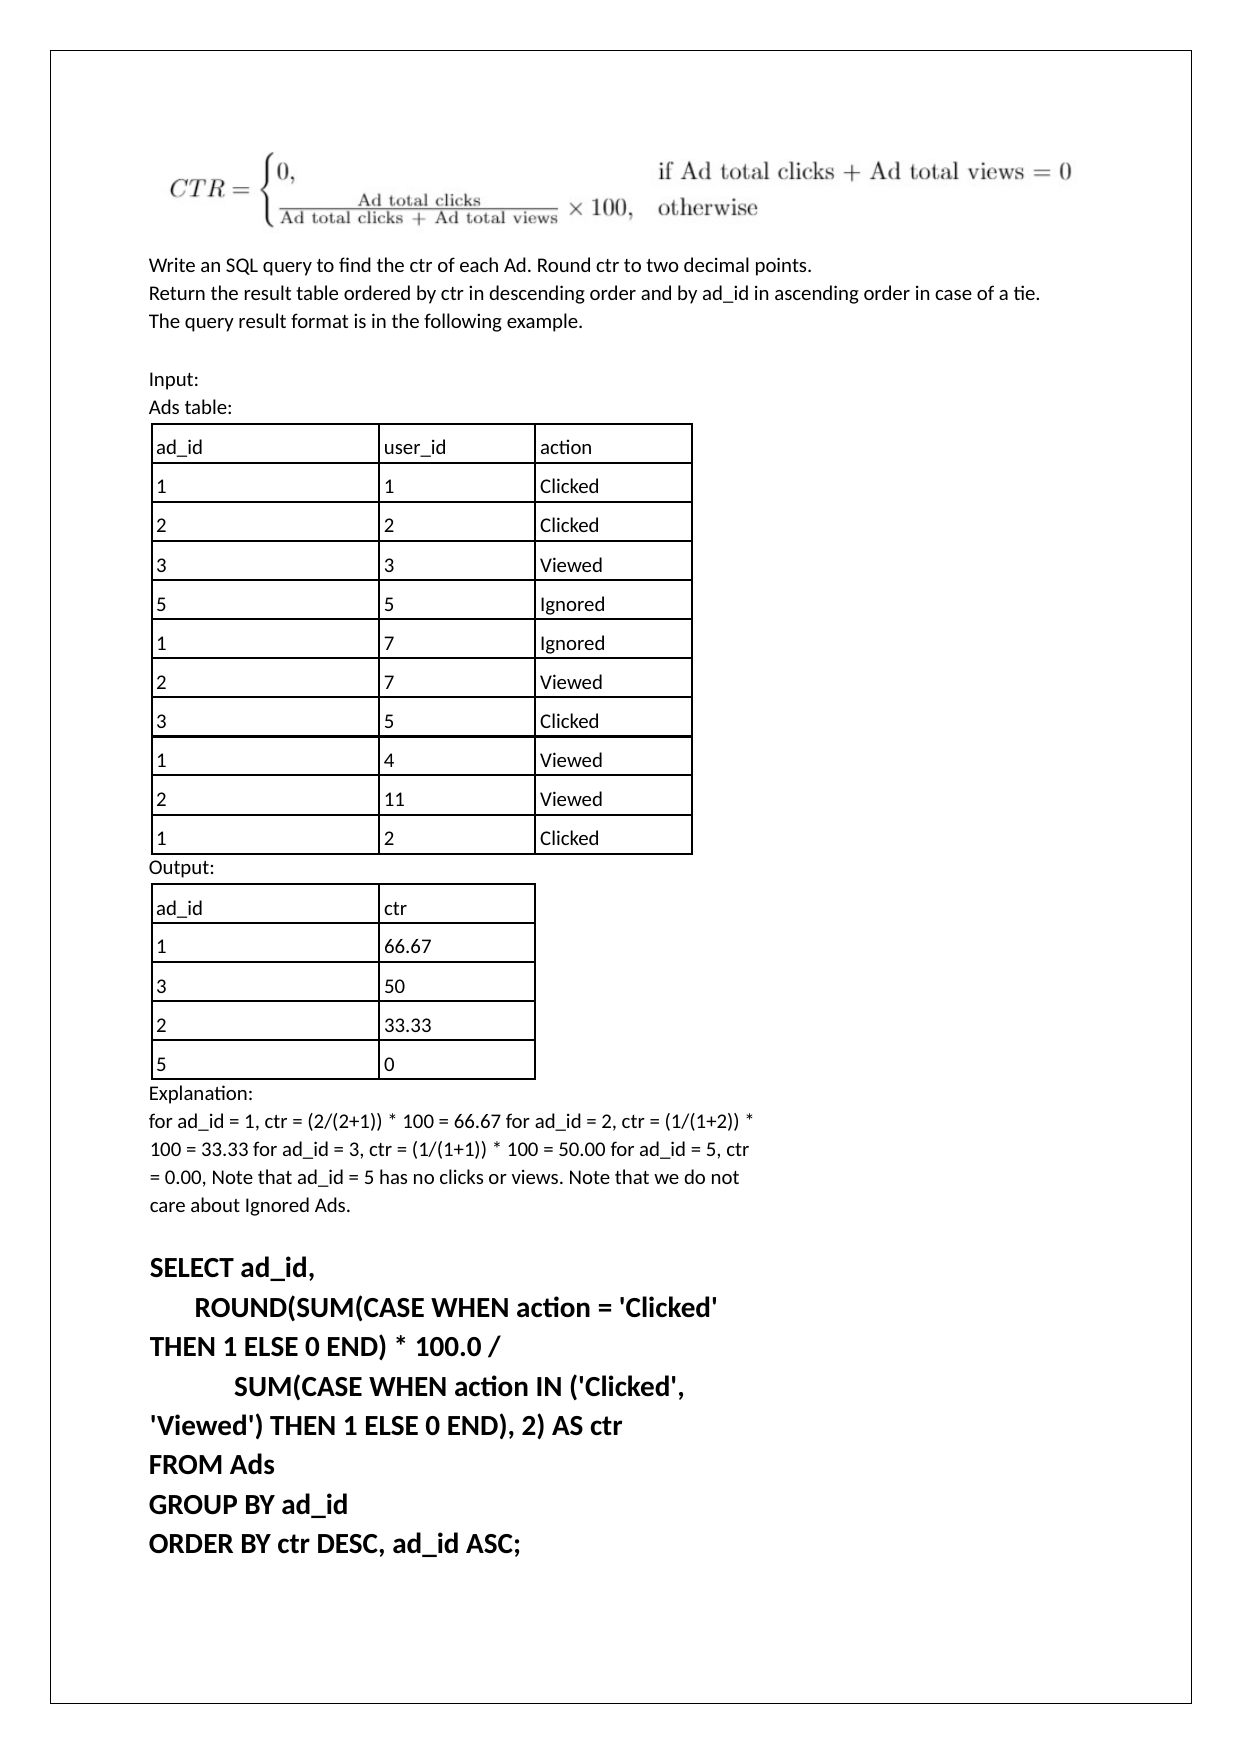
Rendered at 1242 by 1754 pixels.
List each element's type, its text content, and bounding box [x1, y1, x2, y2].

table_cell 2 [153, 503, 378, 540]
table_cell 0 [380, 1041, 534, 1078]
text ROUND(SUM(CASE WHEN action = 'Clicked' THEN 1 ELSE 0 END) * 100.0 / [148, 1289, 756, 1364]
text Write an SQL query to find the ctr of each Ad. Round ctr to two decimal points. [148, 252, 1086, 277]
table_cell 1 [153, 816, 378, 852]
text Return the result table ordered by ctr in descending order and by ad_id in ascending order in case of a tie. [148, 280, 1086, 306]
table_cell 5 [153, 581, 378, 618]
table_cell 66.67 [380, 924, 534, 961]
table_cell 33.33 [380, 1002, 534, 1039]
table_cell 7 [380, 620, 534, 657]
table_cell 1 [380, 464, 534, 501]
table_cell 4 [380, 738, 534, 774]
table_cell 2 [153, 776, 378, 813]
table_cell 11 [380, 776, 534, 813]
text Input: [148, 366, 1086, 392]
table_header user_id [380, 425, 534, 462]
table_cell Viewed [536, 738, 691, 774]
table_cell Clicked [536, 816, 691, 852]
table_cell 2 [380, 816, 534, 852]
table_cell Clicked [536, 503, 691, 540]
table_cell Viewed [536, 542, 691, 579]
table_cell 2 [153, 1002, 378, 1039]
table_cell Clicked [536, 698, 691, 735]
table_header ctr [380, 885, 534, 922]
table_cell 5 [380, 698, 534, 735]
table_cell 3 [153, 542, 378, 579]
text GROUP BY ad_id [148, 1486, 756, 1522]
table_cell 50 [380, 963, 534, 1000]
table_cell 2 [153, 659, 378, 696]
table_cell 1 [153, 738, 378, 774]
table_header action [536, 425, 691, 462]
table_cell 1 [153, 620, 378, 657]
text Ads table: [148, 394, 1086, 420]
table_cell Ignored [536, 581, 691, 618]
text Explanation: [148, 1080, 1086, 1106]
text FROM Ads [148, 1446, 756, 1482]
table_cell Clicked [536, 464, 691, 501]
text for ad_id = 1, ctr = (2/(2+1)) * 100 = 66.67 for ad_id = 2, ctr = (1/(1+2)) * 100 = 33.33 for ad_id = 3, ctr = (1/(1+1)) * 100 = 50.00 for ad_id = 5, ctr = 0.00, Note that ad_id = 5 has no clicks or views. Note that we do not care about Ignored Ads. SELECT ad_id, [148, 1109, 756, 1285]
text SUM(CASE WHEN action IN ('Clicked', 'Viewed') THEN 1 ELSE 0 END), 2) AS ctr [148, 1368, 756, 1442]
table_cell 2 [380, 503, 534, 540]
table_cell Viewed [536, 776, 691, 813]
table_header ad_id [153, 885, 378, 922]
text ORDER BY ctr DESC, ad_id ASC; [148, 1526, 756, 1561]
table_cell 5 [380, 581, 534, 618]
table_cell 3 [153, 698, 378, 735]
table_cell 1 [153, 924, 378, 961]
text The query result format is in the following example. [148, 309, 1086, 334]
table_cell Viewed [536, 659, 691, 696]
table_cell 7 [380, 659, 534, 696]
table_cell 5 [153, 1041, 378, 1078]
picture [153, 151, 1091, 237]
table_cell 3 [153, 963, 378, 1000]
table_cell Ignored [536, 620, 691, 657]
table_header ad_id [153, 425, 378, 462]
table_cell 3 [380, 542, 534, 579]
table_cell 1 [153, 464, 378, 501]
text Output: [148, 854, 1086, 880]
